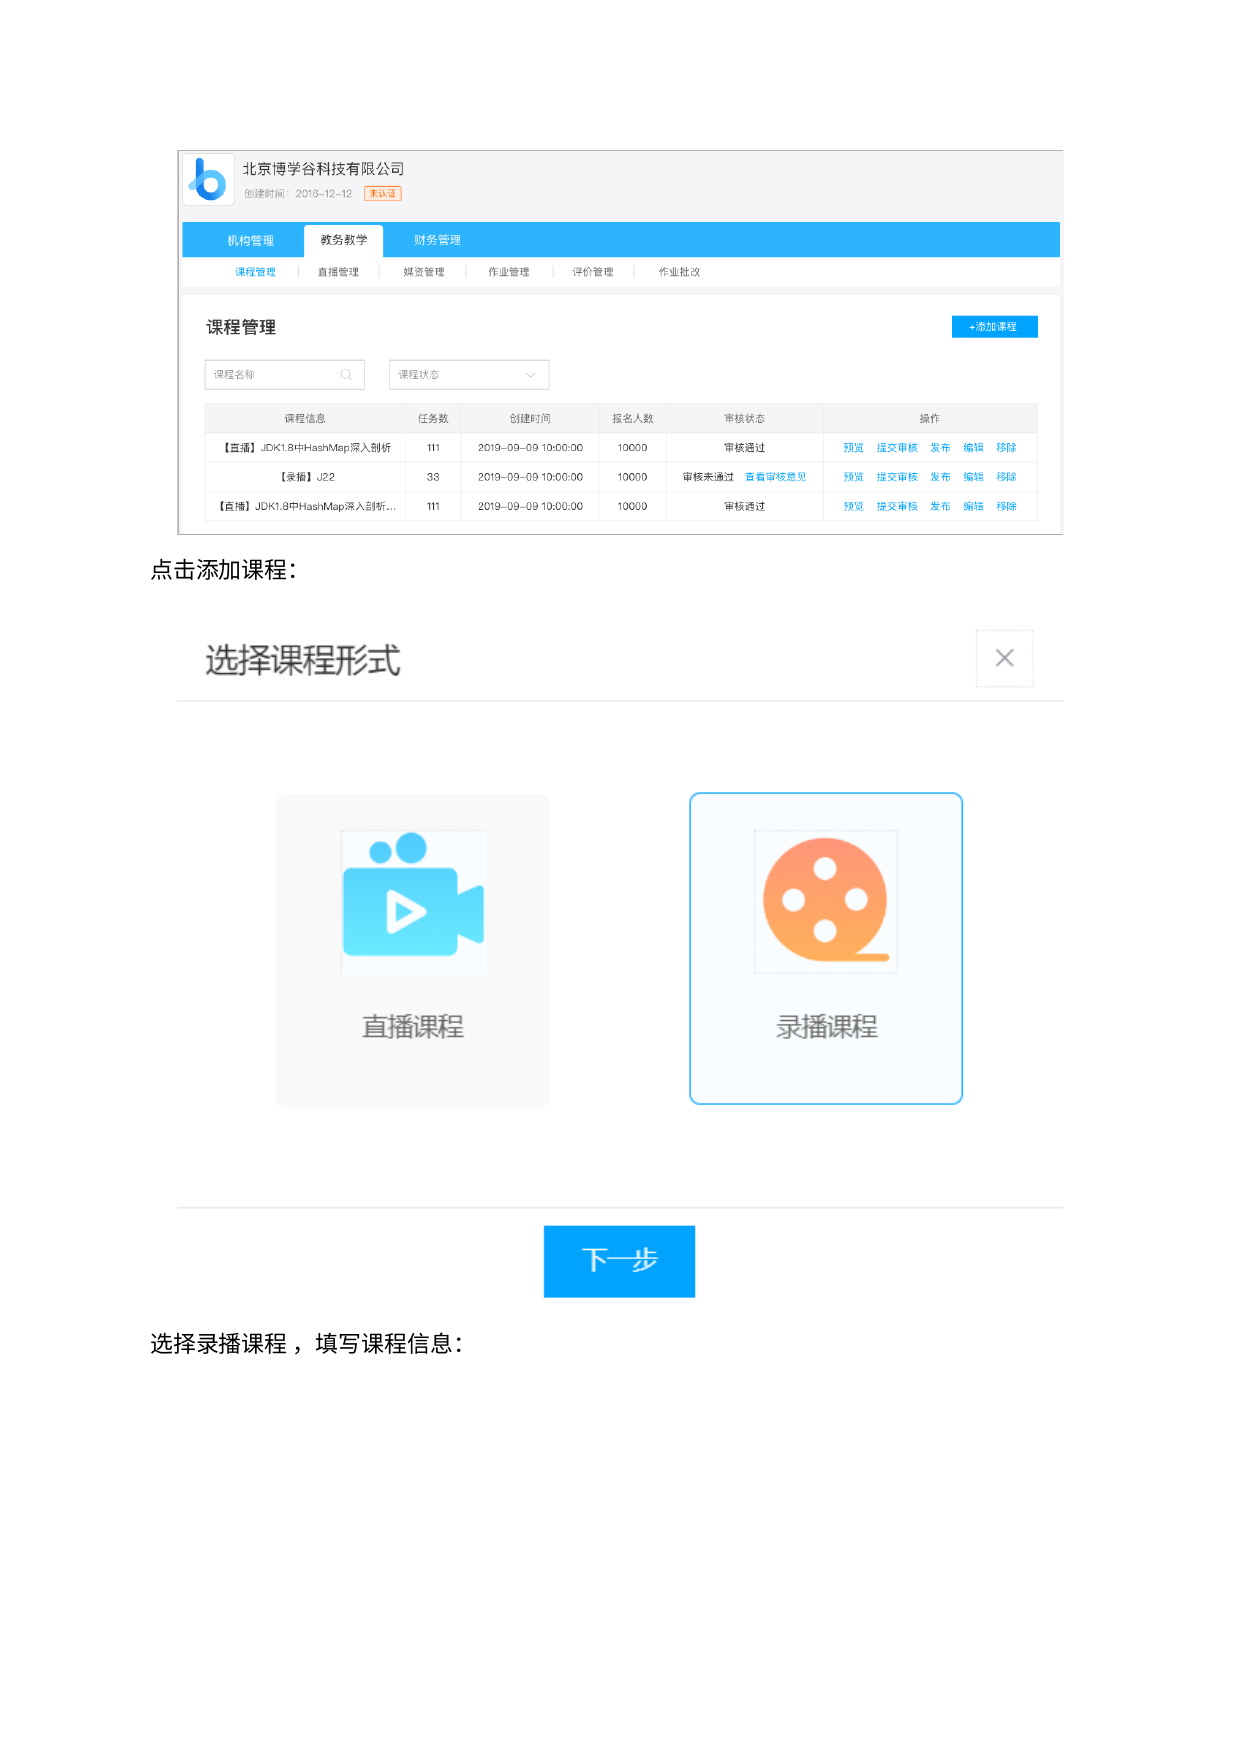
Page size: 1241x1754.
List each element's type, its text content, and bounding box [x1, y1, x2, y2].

text 选择录播课程 ，填写课程信息： [150, 1325, 1090, 1359]
picture [177, 150, 1064, 535]
picture [177, 604, 1064, 1308]
text 点击添加课程： [150, 552, 1090, 585]
